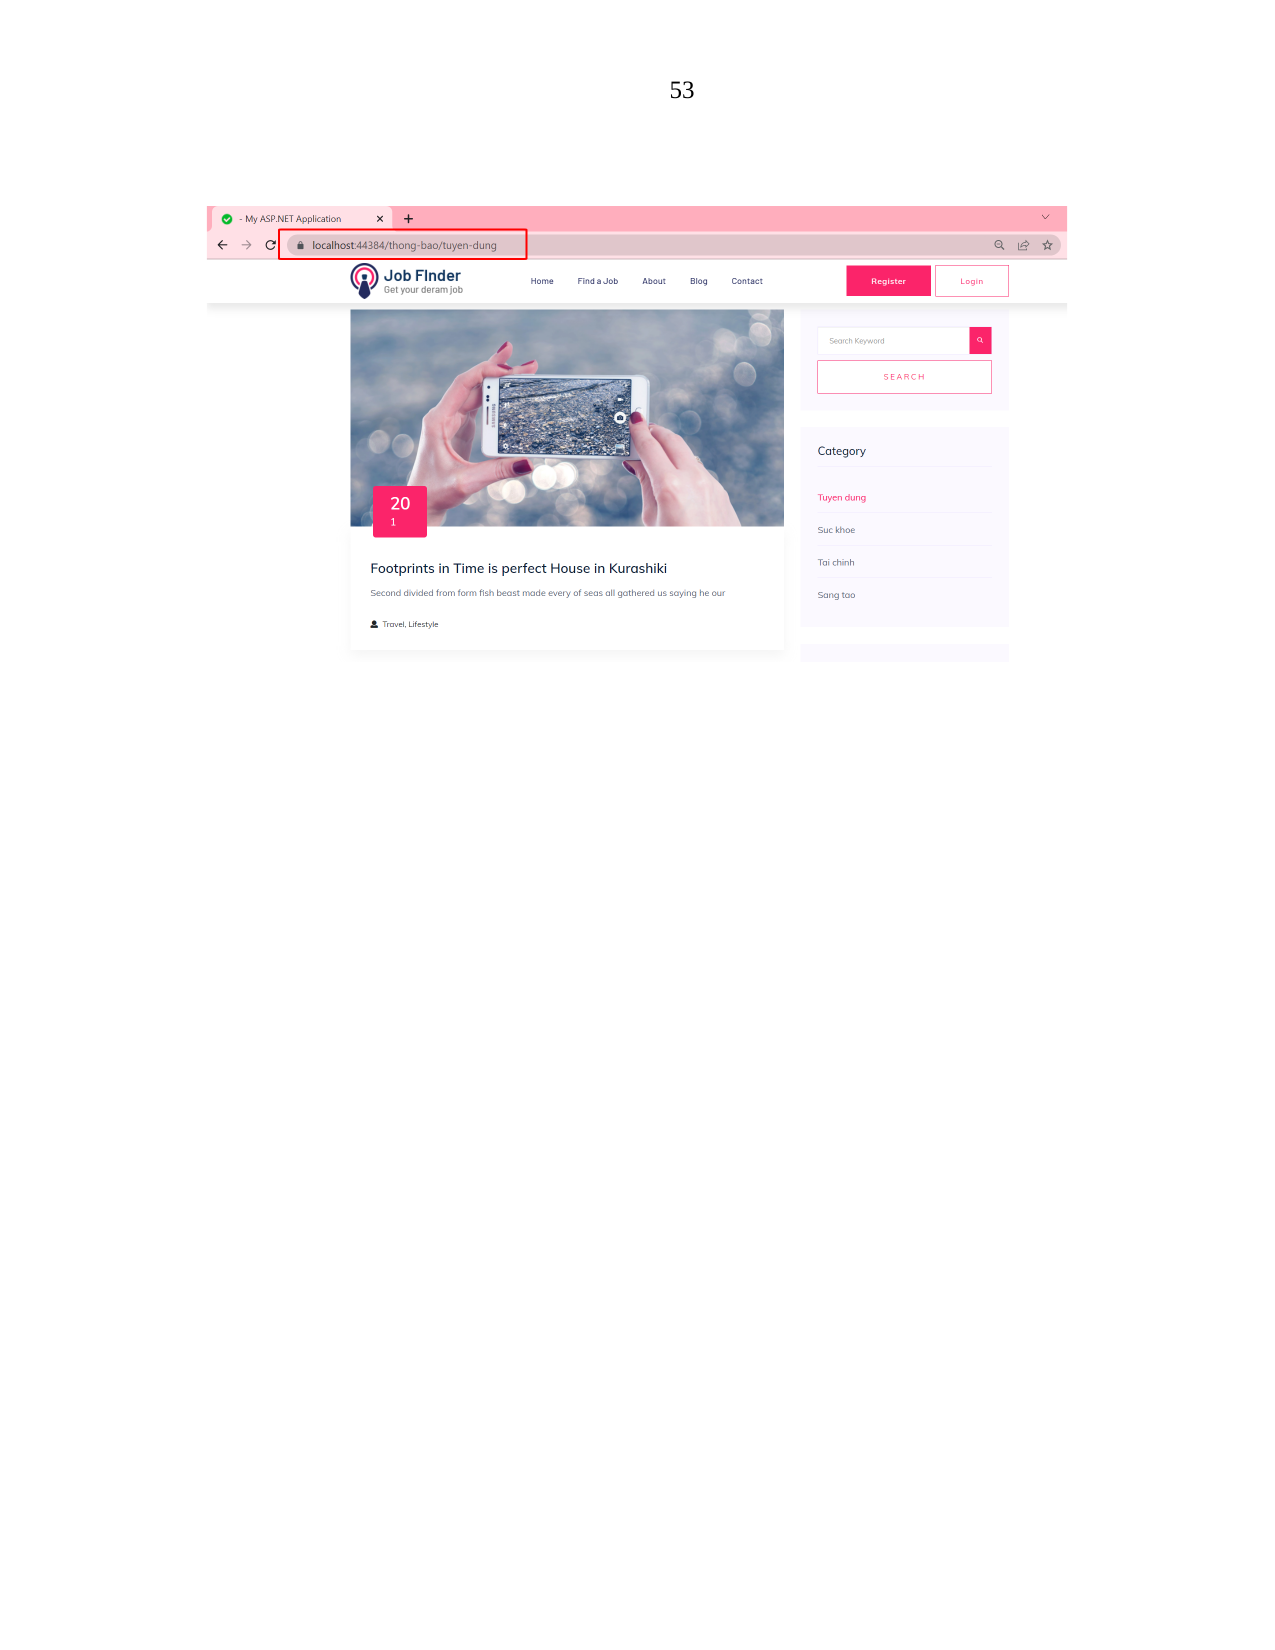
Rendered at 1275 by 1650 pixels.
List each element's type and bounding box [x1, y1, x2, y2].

picture [206, 206, 1068, 662]
